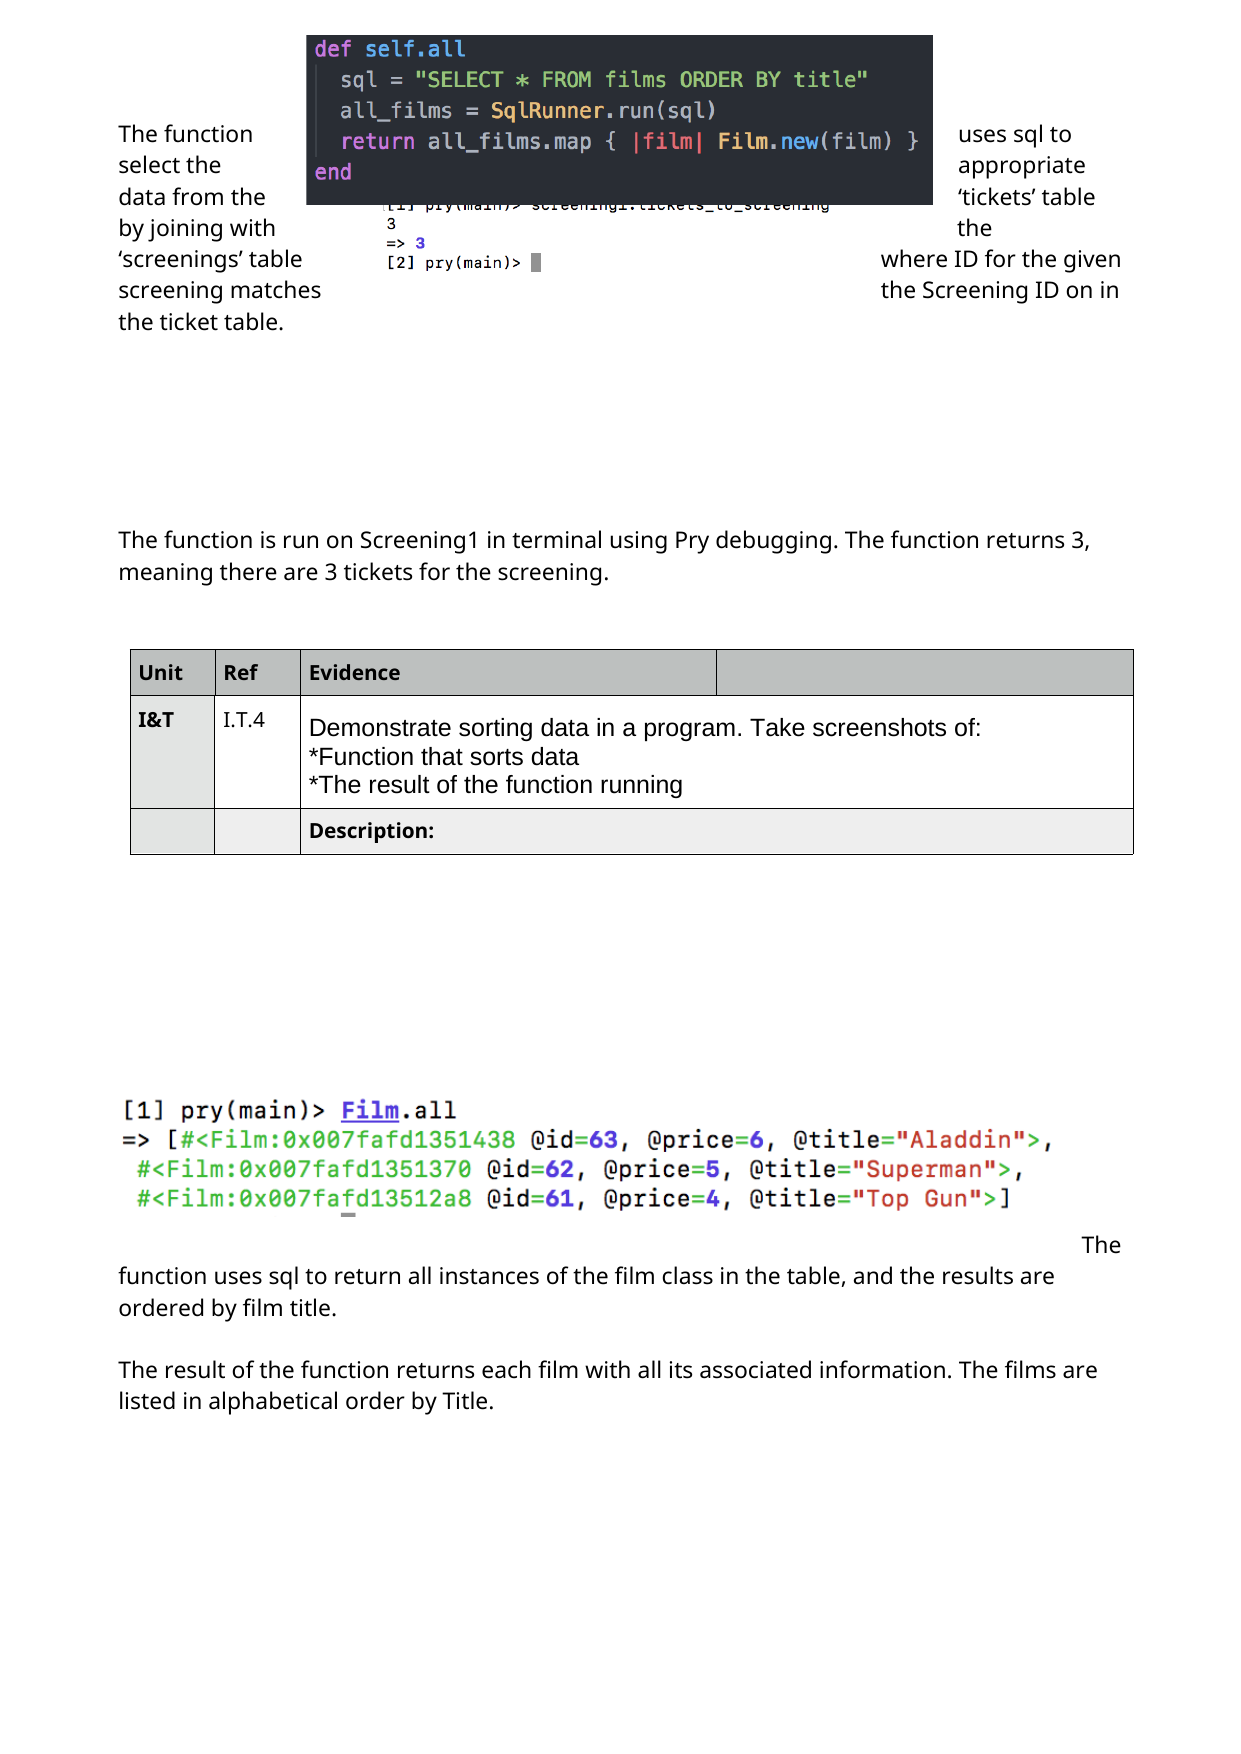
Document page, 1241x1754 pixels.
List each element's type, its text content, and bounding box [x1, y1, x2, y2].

text The function is run on Screening1 in terminal using Pry debugging. The function returns 3, meaning there are 3 tickets for the screening. [118, 524, 1122, 587]
table_header Evidence [301, 650, 716, 695]
table_cell I.T.4 [215, 696, 300, 808]
table_cell Description: [301, 809, 1133, 853]
picture [120, 1087, 1060, 1217]
table_cell Demonstrate sorting data in a program. Take screenshots of: *Function that sorts data *The result of the function running [301, 696, 1133, 808]
picture [305, 35, 933, 276]
table_cell I&T [131, 696, 214, 808]
table_cell [215, 809, 300, 853]
table_header Ref [216, 650, 300, 695]
table_header [717, 650, 1133, 695]
table_cell [131, 809, 214, 853]
text The function uses sql to select the appropriate data from the ‘tickets’ table by joining with the ‘screenings’ table where ID for the given screening matches the Screening ID on in the ticket table. [118, 118, 1122, 337]
text The result of the function returns each film with all its associated information. The films are listed in alphabetical order by Title. [118, 1354, 1122, 1417]
table_header Unit [131, 650, 215, 695]
